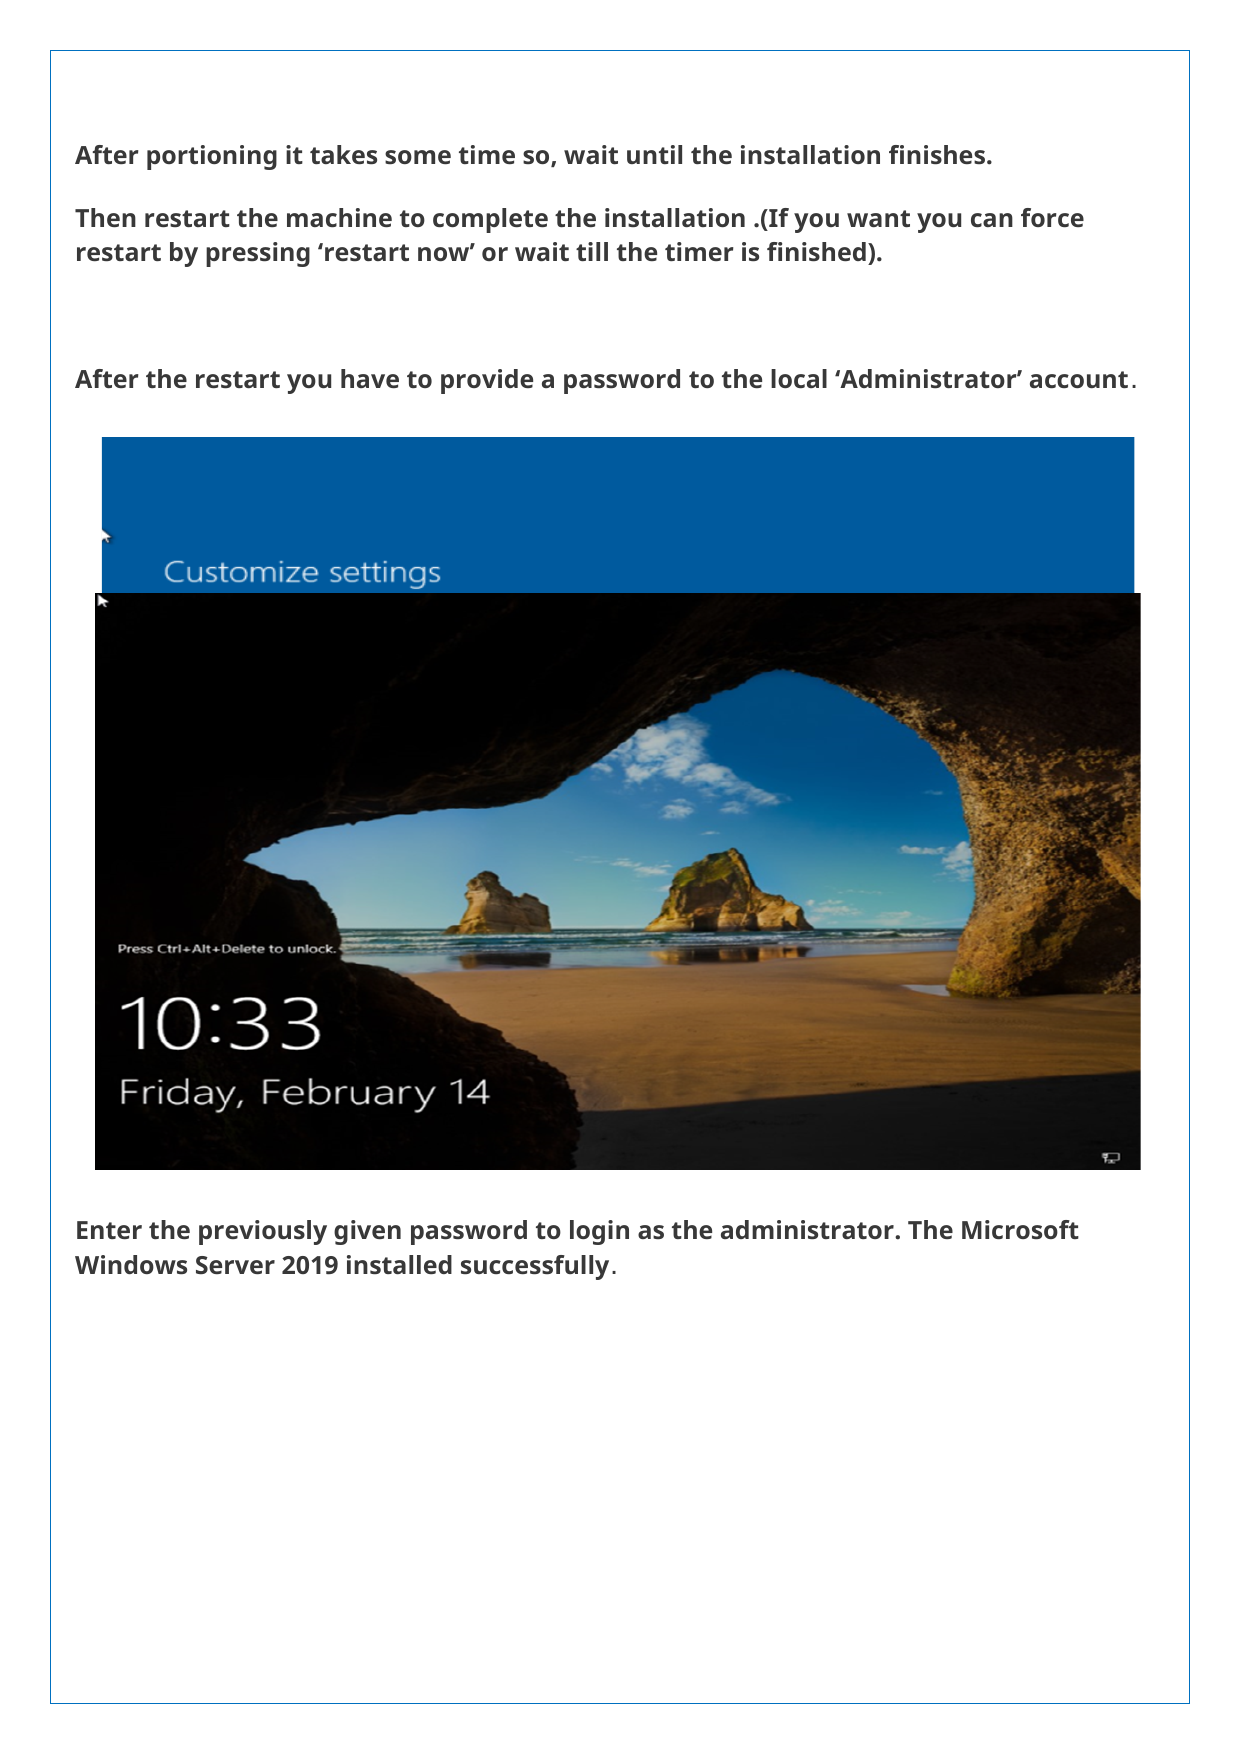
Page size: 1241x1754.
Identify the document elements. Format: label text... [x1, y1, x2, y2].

text After the restart you have to provide a password to the local ‘Administrator’ account. [75, 361, 1165, 396]
picture [93, 437, 1141, 1169]
text After portioning it takes some time so, wait until the installation finishes. [75, 138, 1165, 172]
text Then restart the machine to complete the installation .(If you want you can force restart by pressing ‘restart now’ or wait till the timer is finished). [75, 201, 1165, 269]
